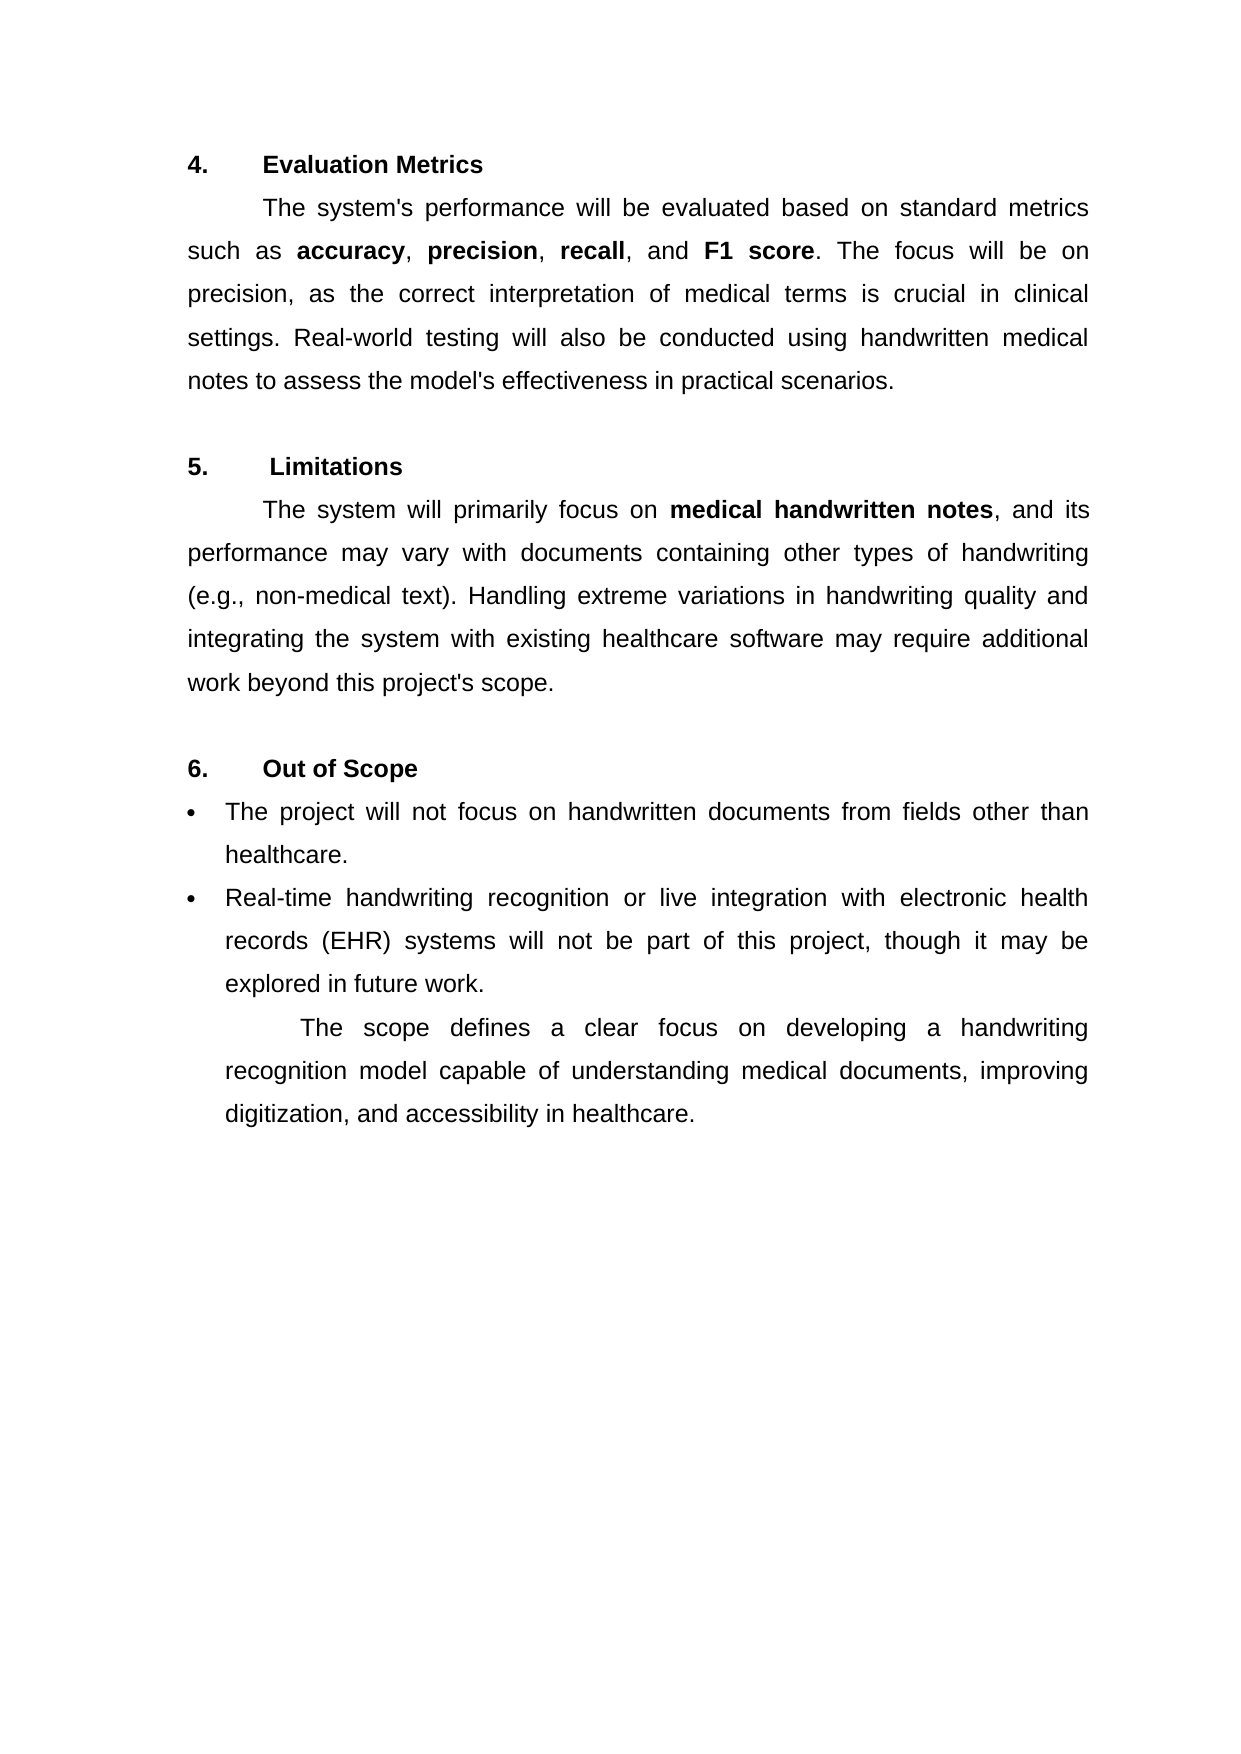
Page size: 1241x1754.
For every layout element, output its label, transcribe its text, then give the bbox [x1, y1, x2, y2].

list Real-time handwriting recognition or live integration with electronic health records (EHR) systems will not be part of this project, though it may be explored in future work. [187, 883, 1090, 998]
list The system's performance will be evaluated based on standard metrics such as accuracy, precision, recall, and F1 score. The focus will be on precision, as the correct interpretation of medical terms is crucial in clinical settings. Real-world testing will also be conducted using handwritten medical notes to assess the model's effectiveness in practical scenarios. [187, 193, 1090, 394]
list The scope defines a clear focus on developing a handwriting recognition model capable of understanding medical documents, improving digitization, and accessibility in healthcare. [225, 1012, 1090, 1127]
list The project will not focus on handwritten documents from fields other than healthcare. [187, 797, 1090, 869]
list Limitations [187, 452, 1090, 481]
list The system will primarily focus on medical handwritten notes, and its performance may vary with documents containing other types of handwriting (e.g., non-medical text). Handling extreme variations in handwriting quality and integrating the system with existing healthcare software may require additional work beyond this project's scope. [187, 495, 1090, 696]
list Out of Scope [187, 754, 1090, 782]
list Evaluation Metrics [187, 150, 1090, 179]
